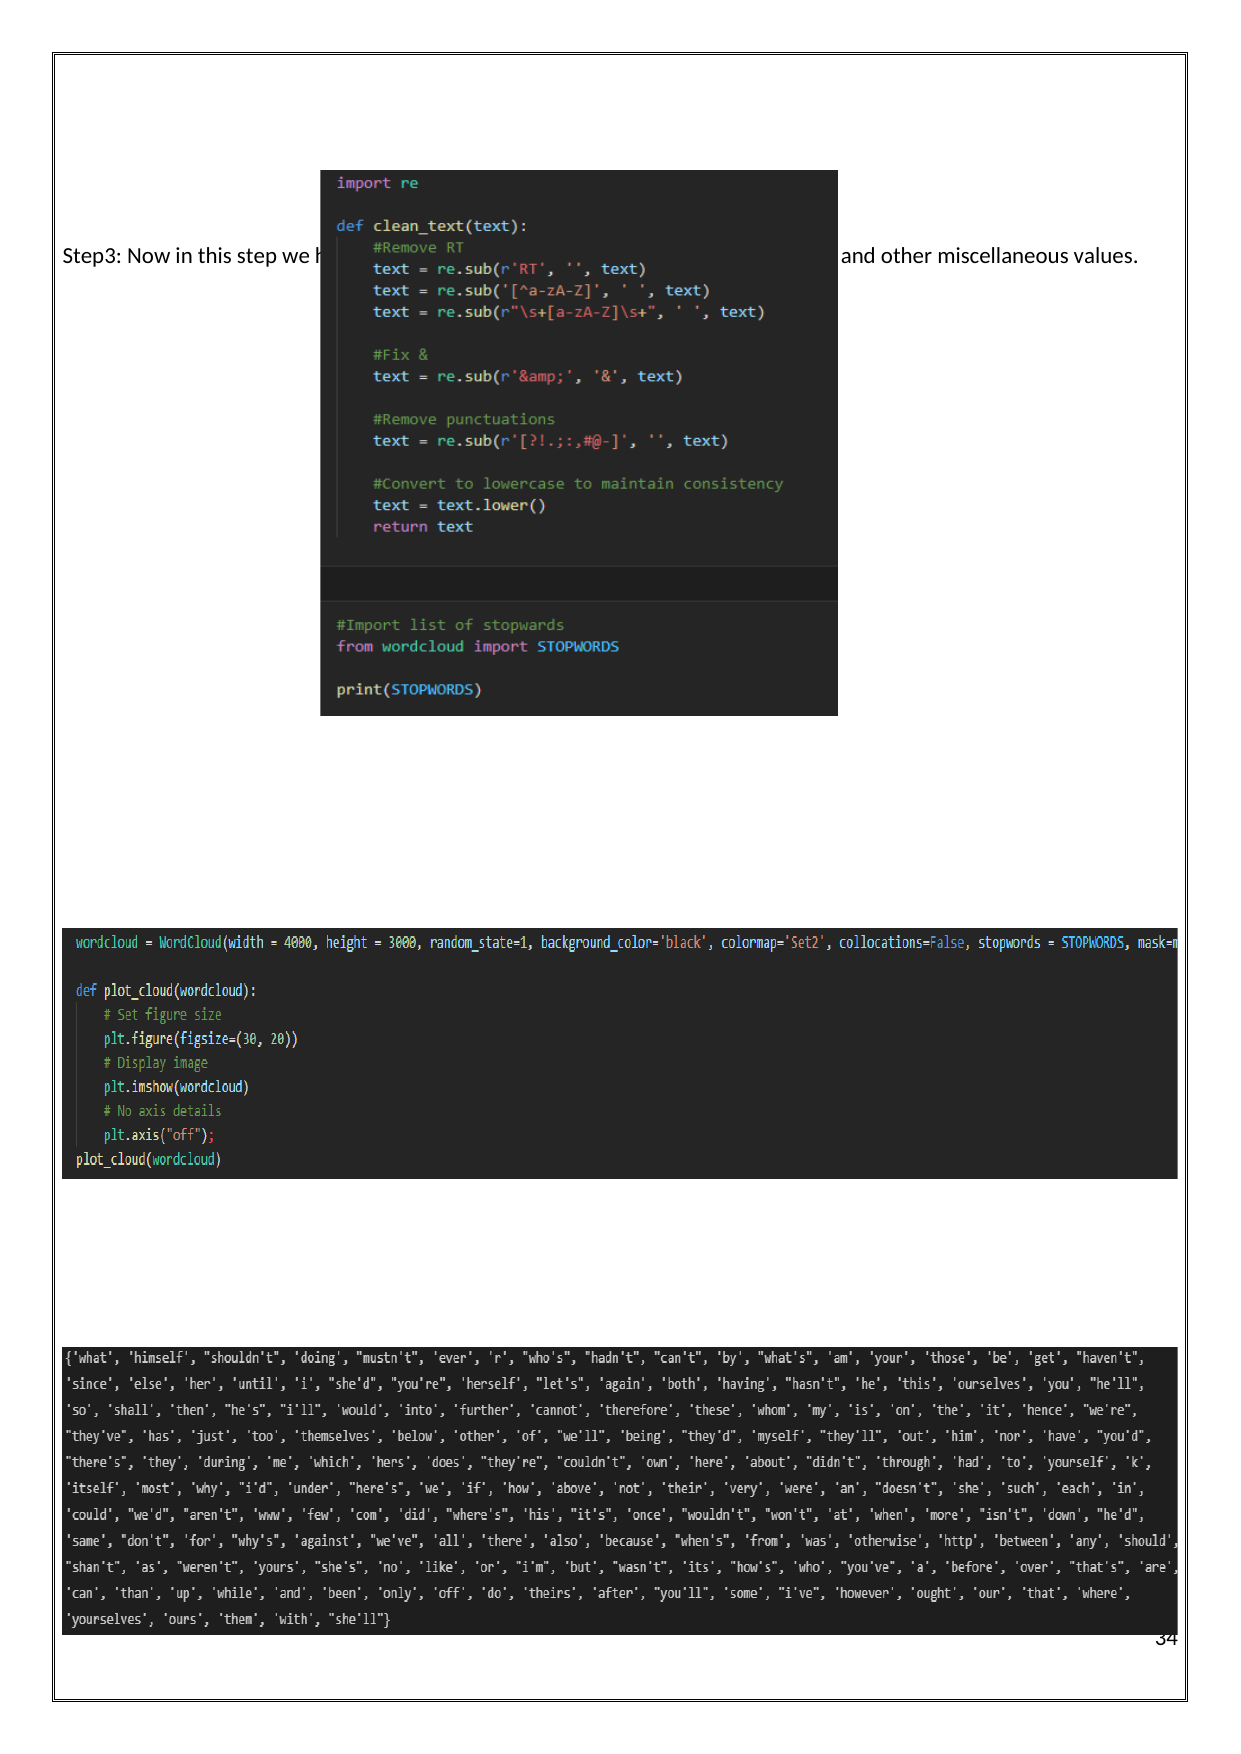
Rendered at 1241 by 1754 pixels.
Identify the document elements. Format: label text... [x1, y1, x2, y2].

text Step3: Now in this step we have removed all the symbols, emoticon texts, numbers and other miscellaneous values. [62, 241, 320, 269]
text Step3: Now in this step we have removed all the symbols, emoticon texts, numbers and other miscellaneous values. [838, 241, 1178, 269]
picture [320, 170, 838, 716]
picture [62, 1347, 1178, 1635]
picture [62, 928, 1178, 1179]
